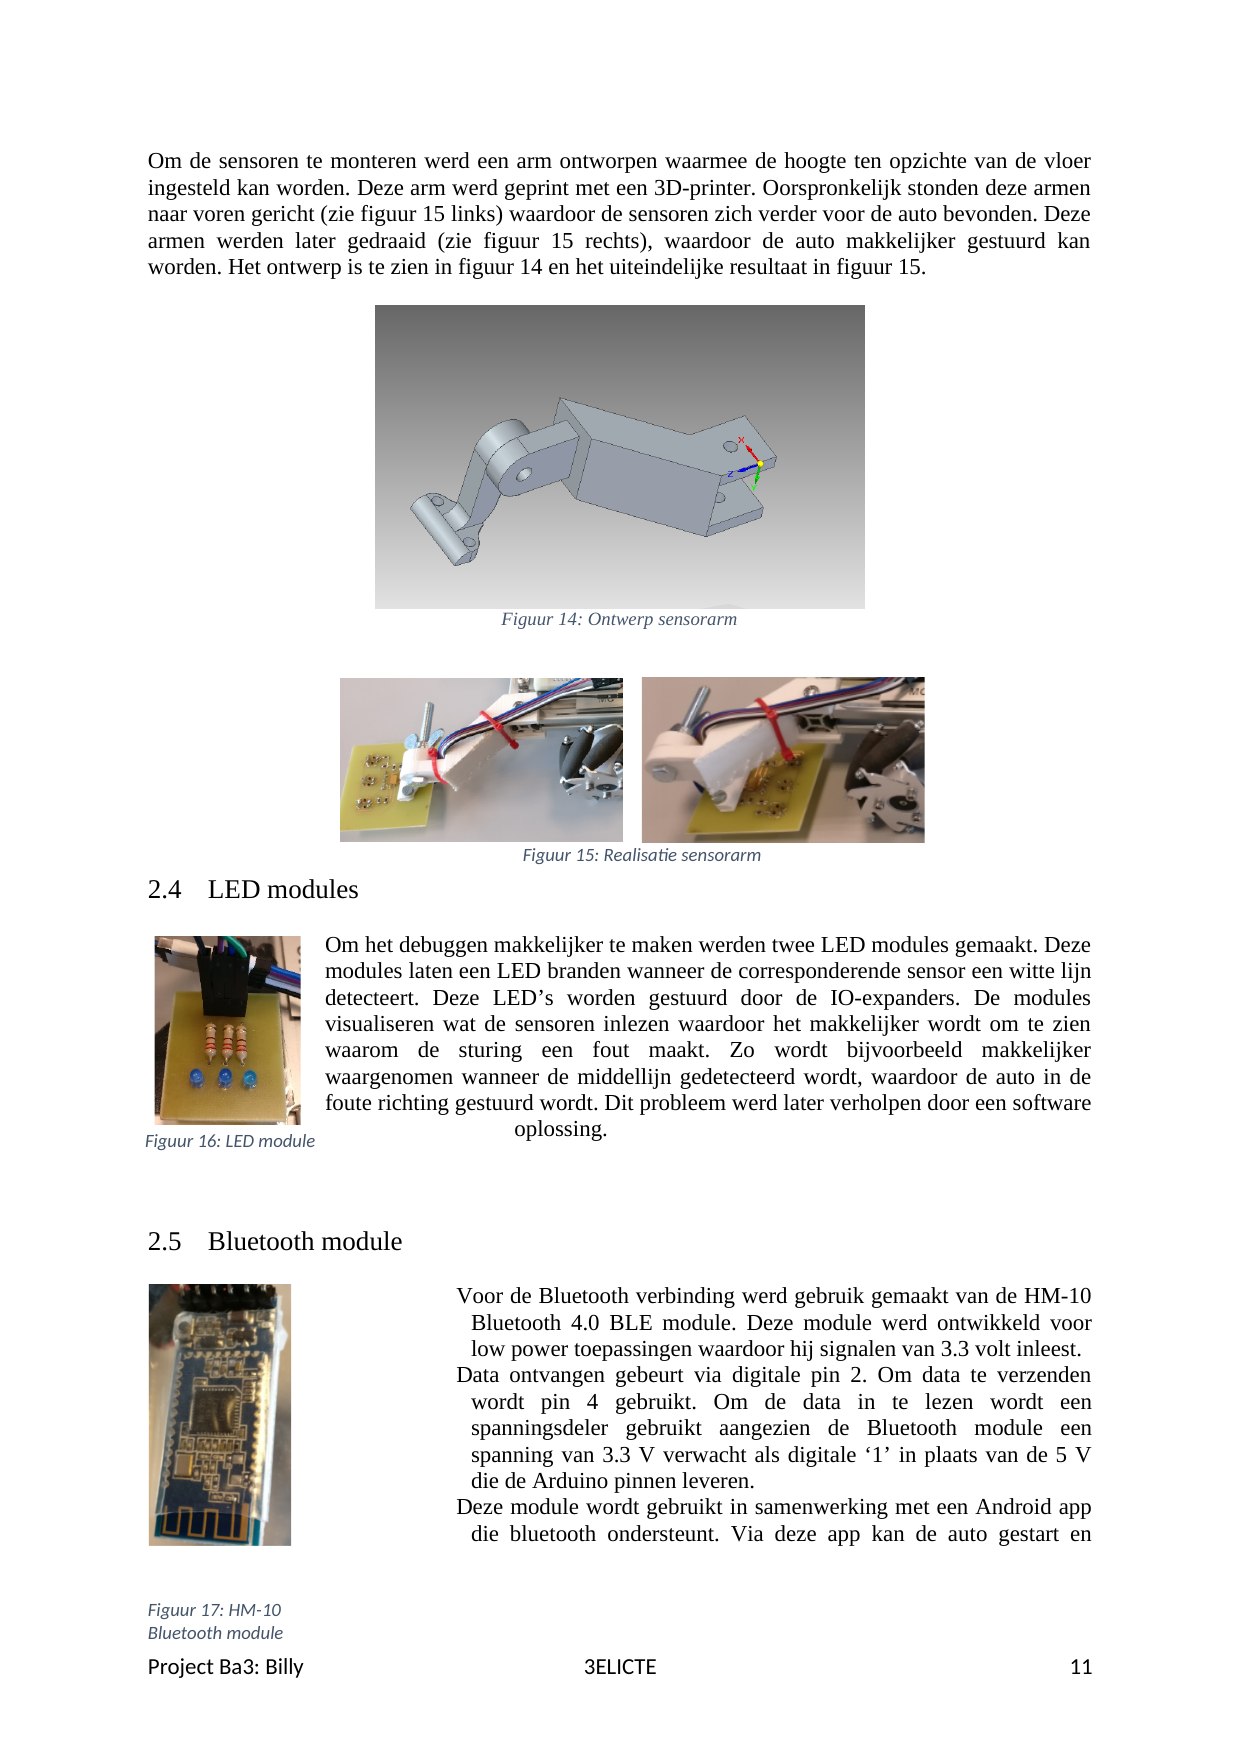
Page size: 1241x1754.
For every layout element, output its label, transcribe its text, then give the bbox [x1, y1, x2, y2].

picture [153, 936, 304, 1127]
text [295, 1493, 1093, 1546]
picture [149, 1284, 292, 1545]
text Om het debuggen makkelijker te maken werden twee LED modules gemaakt. Deze modules laten een LED branden wanneer de corresponderende sensor een witte lijn detecteert. Deze LED’s worden gestuurd door de IO-expanders. De modules visualiseren wat de sensoren inlezen waardoor het makkelijker wordt om te zien waarom de sturing een fout maakt. Zo wordt bijvoorbeeld makkelijker waargenomen wanneer de middellijn gedetecteerd wordt, waardoor de auto in de foute richting gestuurd wordt. Dit probleem werd later verholpen door een software oplossing. [325, 931, 1093, 1142]
text Voor de Bluetooth verbinding werd gebruik gemaakt van de HM-10 Bluetooth 4.0 BLE module. Deze module werd ontwikkeld voor low power toepassingen waardoor hij signalen van 3.3 volt inleest. [295, 1282, 1093, 1362]
text Figuur 14: Ontwerp sensorarm [148, 608, 1093, 630]
text Data ontvangen gebeurt via digitale pin 2. Om data te verzenden wordt pin 4 gebruikt. Om de data in te lezen wordt een spanningsdeler gebruikt aangezien de Bluetooth module een spanning van 3.3 V verwacht als digitale ‘1’ in plaats van de 5 V die de Arduino pinnen leveren. [295, 1362, 1093, 1493]
subtitle LED modules [148, 873, 1093, 904]
picture [641, 677, 925, 843]
picture [375, 305, 865, 609]
picture [339, 678, 623, 842]
subtitle Bluetooth module [148, 1225, 1093, 1256]
text Om de sensoren te monteren werd een arm ontworpen waarmee de hoogte ten opzichte van de vloer ingesteld kan worden. Deze arm werd geprint met een 3D-printer. Oorspronkelijk stonden deze armen naar voren gericht (zie figuur 15 links) waardoor de sensoren zich verder voor de auto bevonden. Deze armen werden later gedraaid (zie figuur 15 rechts), waardoor de auto makkelijker gestuurd kan worden. Het ontwerp is te zien in figuur 14 en het uiteindelijke resultaat in figuur 15. [148, 148, 1093, 279]
